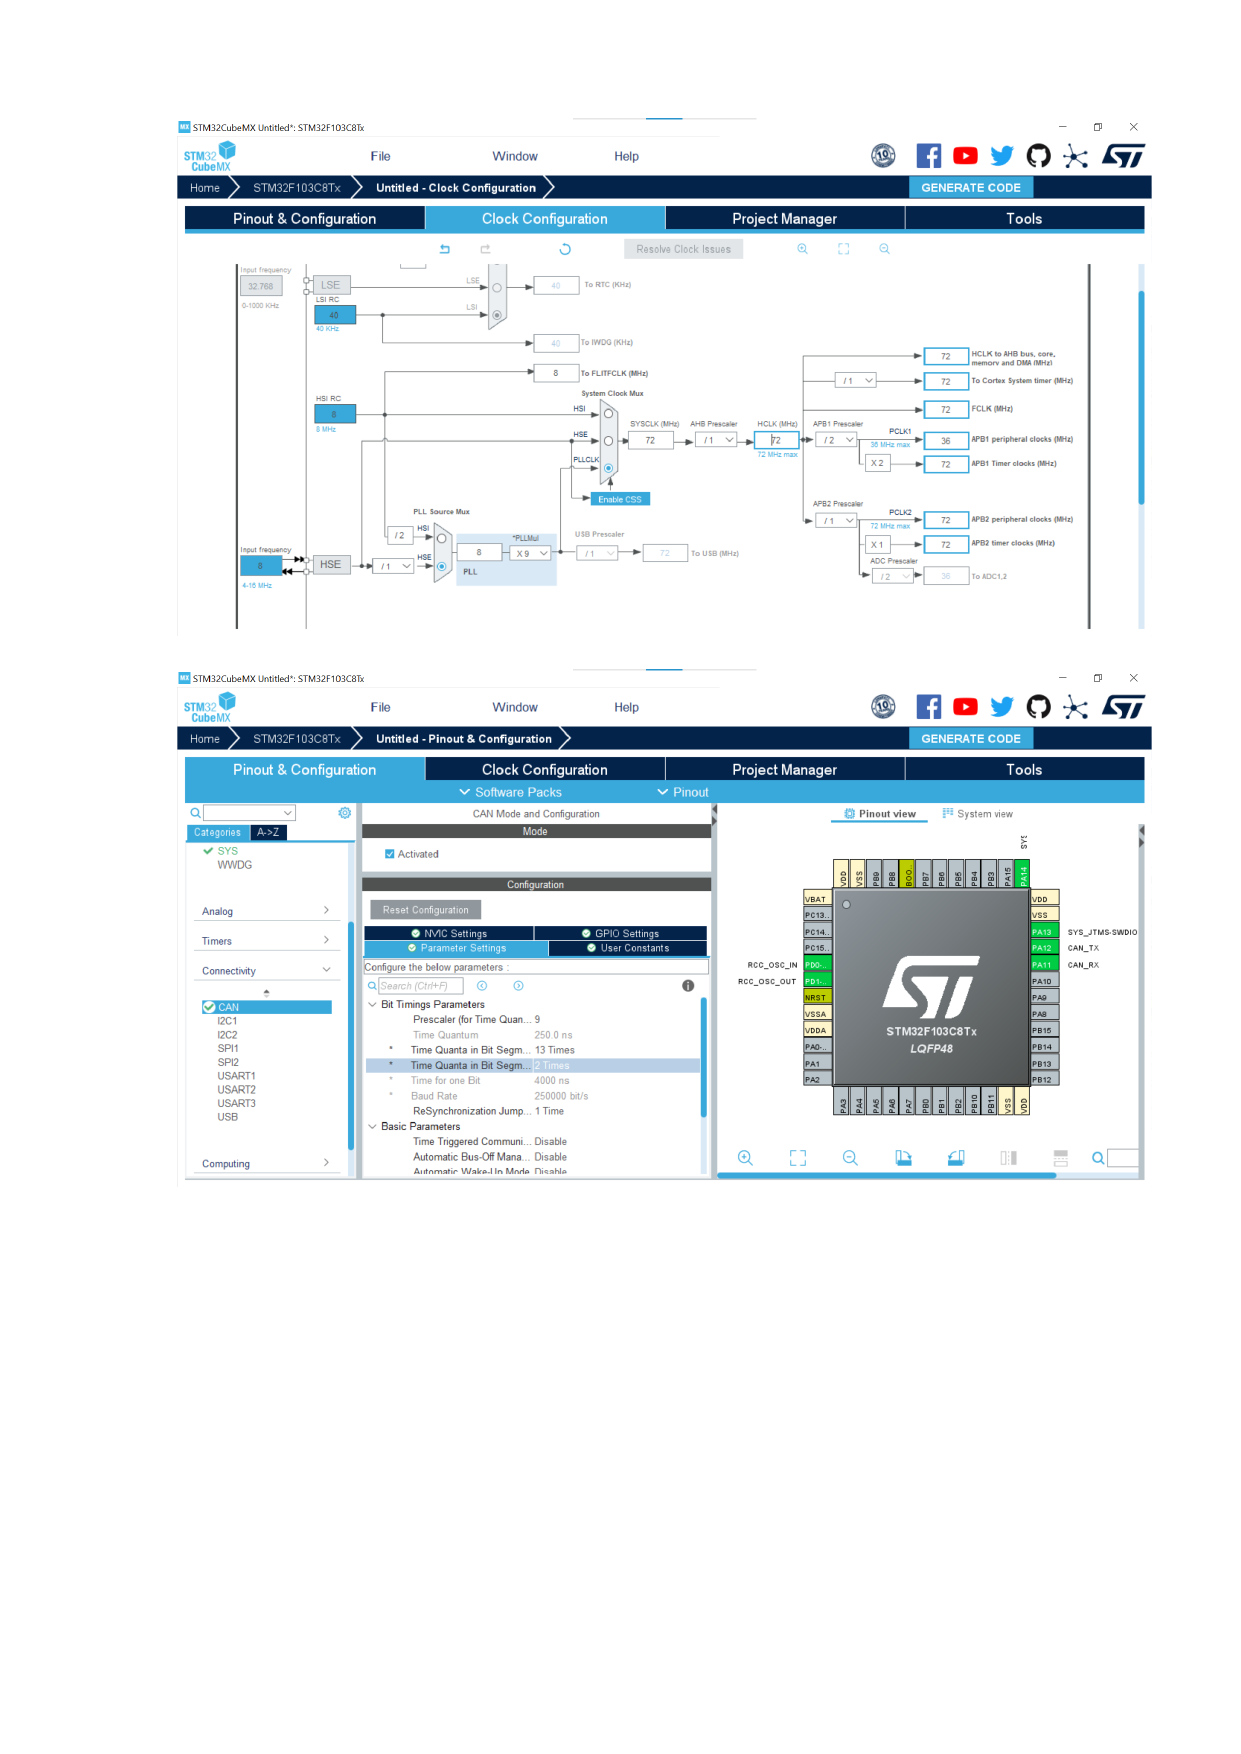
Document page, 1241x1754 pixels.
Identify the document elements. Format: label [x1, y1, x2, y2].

picture [177, 118, 1152, 636]
picture [177, 669, 1152, 1187]
